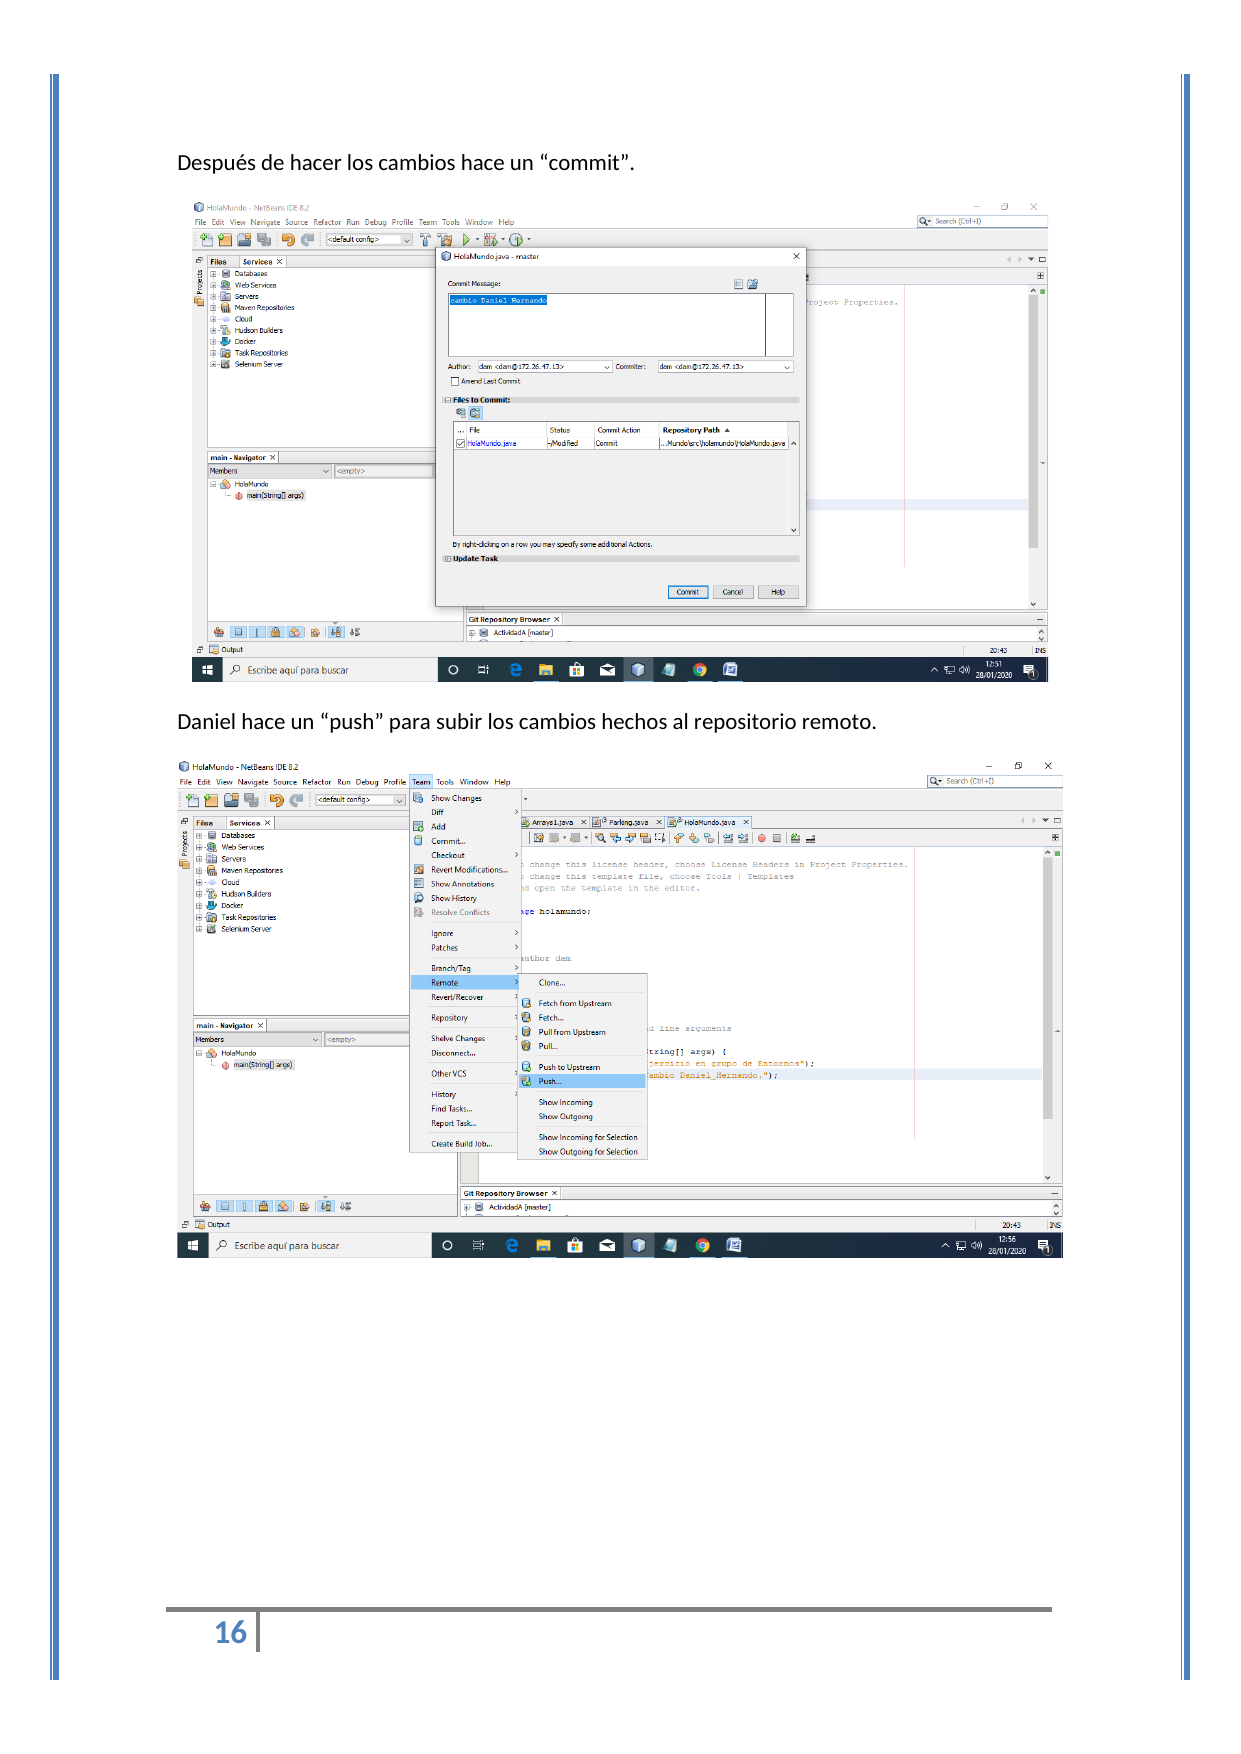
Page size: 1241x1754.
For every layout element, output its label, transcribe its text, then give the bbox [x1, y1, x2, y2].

picture [177, 760, 1063, 1258]
text Después de hacer los cambios hace un “commit”. [177, 148, 1063, 176]
text Daniel hace un “push” para subir los cambios hechos al repositorio remoto. [177, 707, 1063, 735]
picture [192, 200, 1049, 682]
